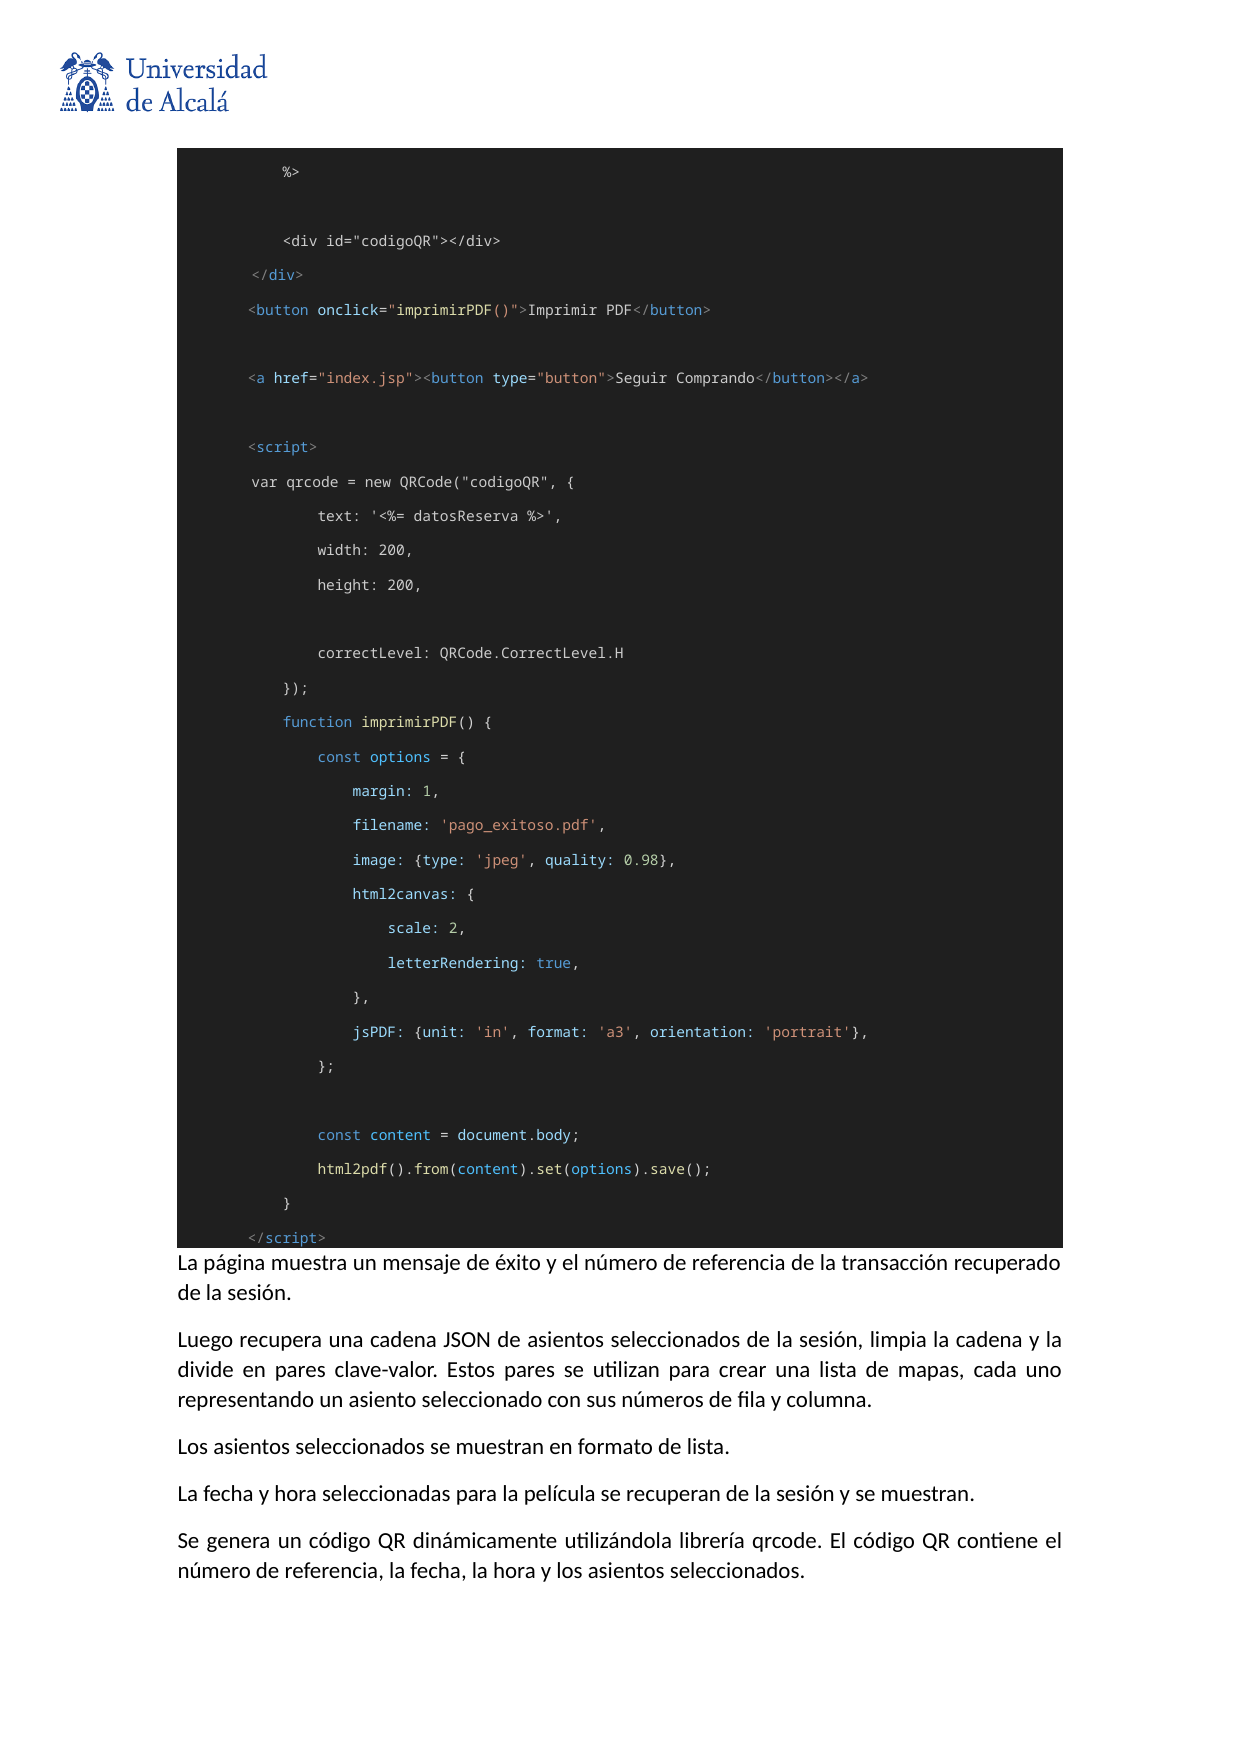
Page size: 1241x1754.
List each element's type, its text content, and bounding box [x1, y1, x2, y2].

text function imprimirPDF() { [177, 698, 1063, 732]
text margin: 1, [177, 766, 1063, 801]
text %> [177, 148, 1063, 182]
text } [177, 1179, 1063, 1213]
text image: {type: 'jpeg', quality: 0.98}, [177, 835, 1063, 869]
text var qrcode = new QRCode("codigoQR", { [177, 457, 1063, 491]
text jsPDF: {unit: 'in', format: 'a3', orientation: 'portrait'}, [177, 1007, 1063, 1041]
text </div> [177, 251, 1063, 285]
text <div id="codigoQR"></div> [177, 216, 1063, 251]
picture [53, 45, 274, 119]
text }); [177, 663, 1063, 698]
text correctLevel: QRCode.CorrectLevel.H [177, 629, 1063, 663]
text height: 200, [177, 560, 1063, 594]
text scale: 2, [177, 904, 1063, 938]
text letterRendering: true, [177, 938, 1063, 973]
text html2pdf().from(content).set(options).save(); [177, 1144, 1063, 1179]
text Se genera un código QR dinámicamente utilizándola librería qrcode. El código QR contiene el número de referencia, la fecha, la hora y los asientos seleccionados. [177, 1526, 1063, 1584]
text Los asientos seleccionados se muestran en formato de lista. [177, 1432, 1063, 1460]
text html2canvas: { [177, 869, 1063, 904]
text La fecha y hora seleccionadas para la película se recuperan de la sesión y se muestran. [177, 1479, 1063, 1507]
text filename: 'pago_exitoso.pdf', [177, 801, 1063, 835]
text const options = { [177, 732, 1063, 766]
text La página muestra un mensaje de éxito y el número de referencia de la transacción recuperado de la sesión. [177, 1248, 1063, 1306]
text }; [177, 1041, 1063, 1076]
text width: 200, [177, 526, 1063, 560]
text </script> [177, 1213, 1063, 1248]
text <script> [177, 423, 1063, 457]
text Luego recupera una cadena JSON de asientos seleccionados de la sesión, limpia la cadena y la divide en pares clave-valor. Estos pares se utilizan para crear una lista de mapas, cada uno representando un asiento seleccionado con sus números de fila y columna. [177, 1325, 1063, 1413]
text <a href="index.jsp"><button type="button">Seguir Comprando</button></a> [177, 354, 1063, 388]
text const content = document.body; [177, 1110, 1063, 1144]
text }, [177, 973, 1063, 1007]
text text: '<%= datosReserva %>', [177, 491, 1063, 526]
text <button onclick="imprimirPDF()">Imprimir PDF</button> [177, 285, 1063, 319]
